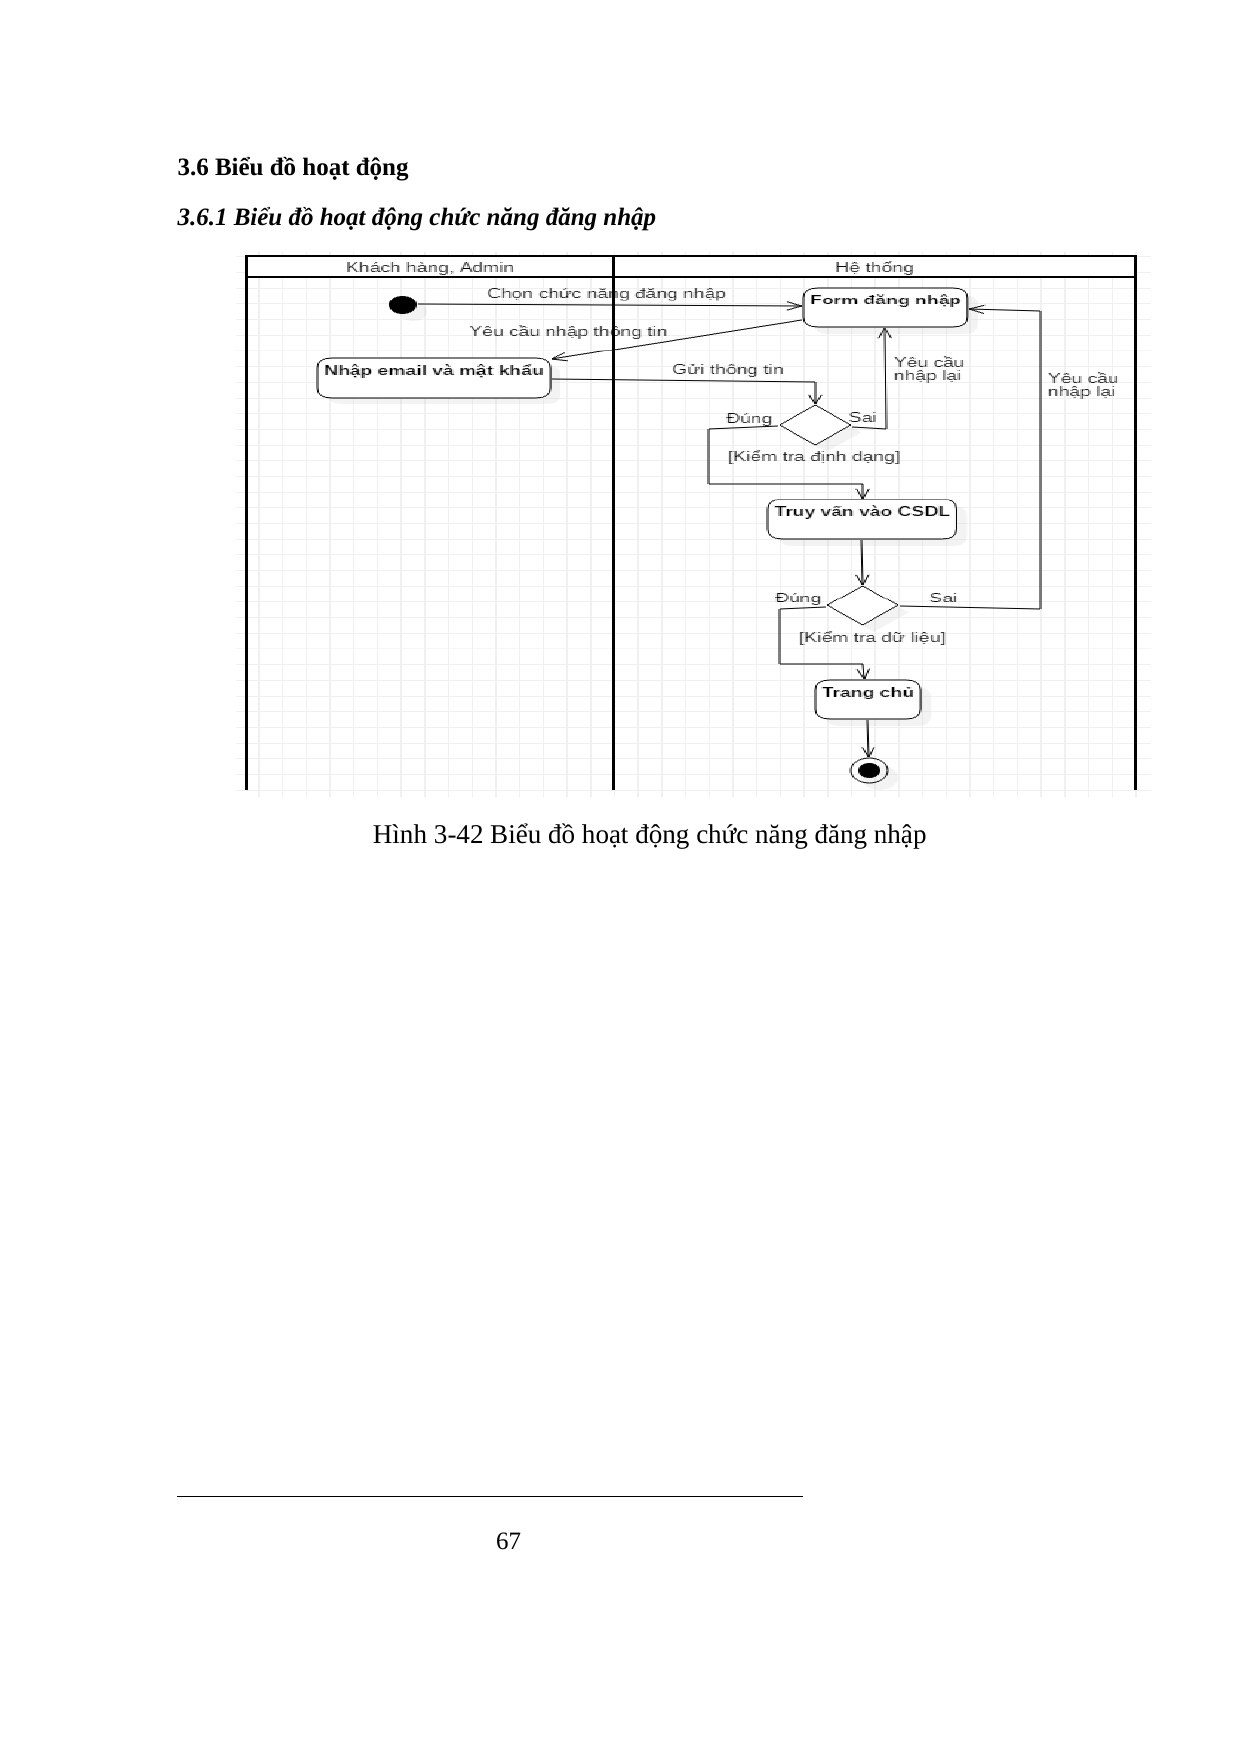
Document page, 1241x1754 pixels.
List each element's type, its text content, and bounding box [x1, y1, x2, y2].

subtitle Biểu đồ hoạt động [177, 152, 1122, 181]
subtitle Biểu đồ hoạt động chức năng đăng nhập [177, 202, 1122, 231]
picture [235, 252, 1152, 797]
